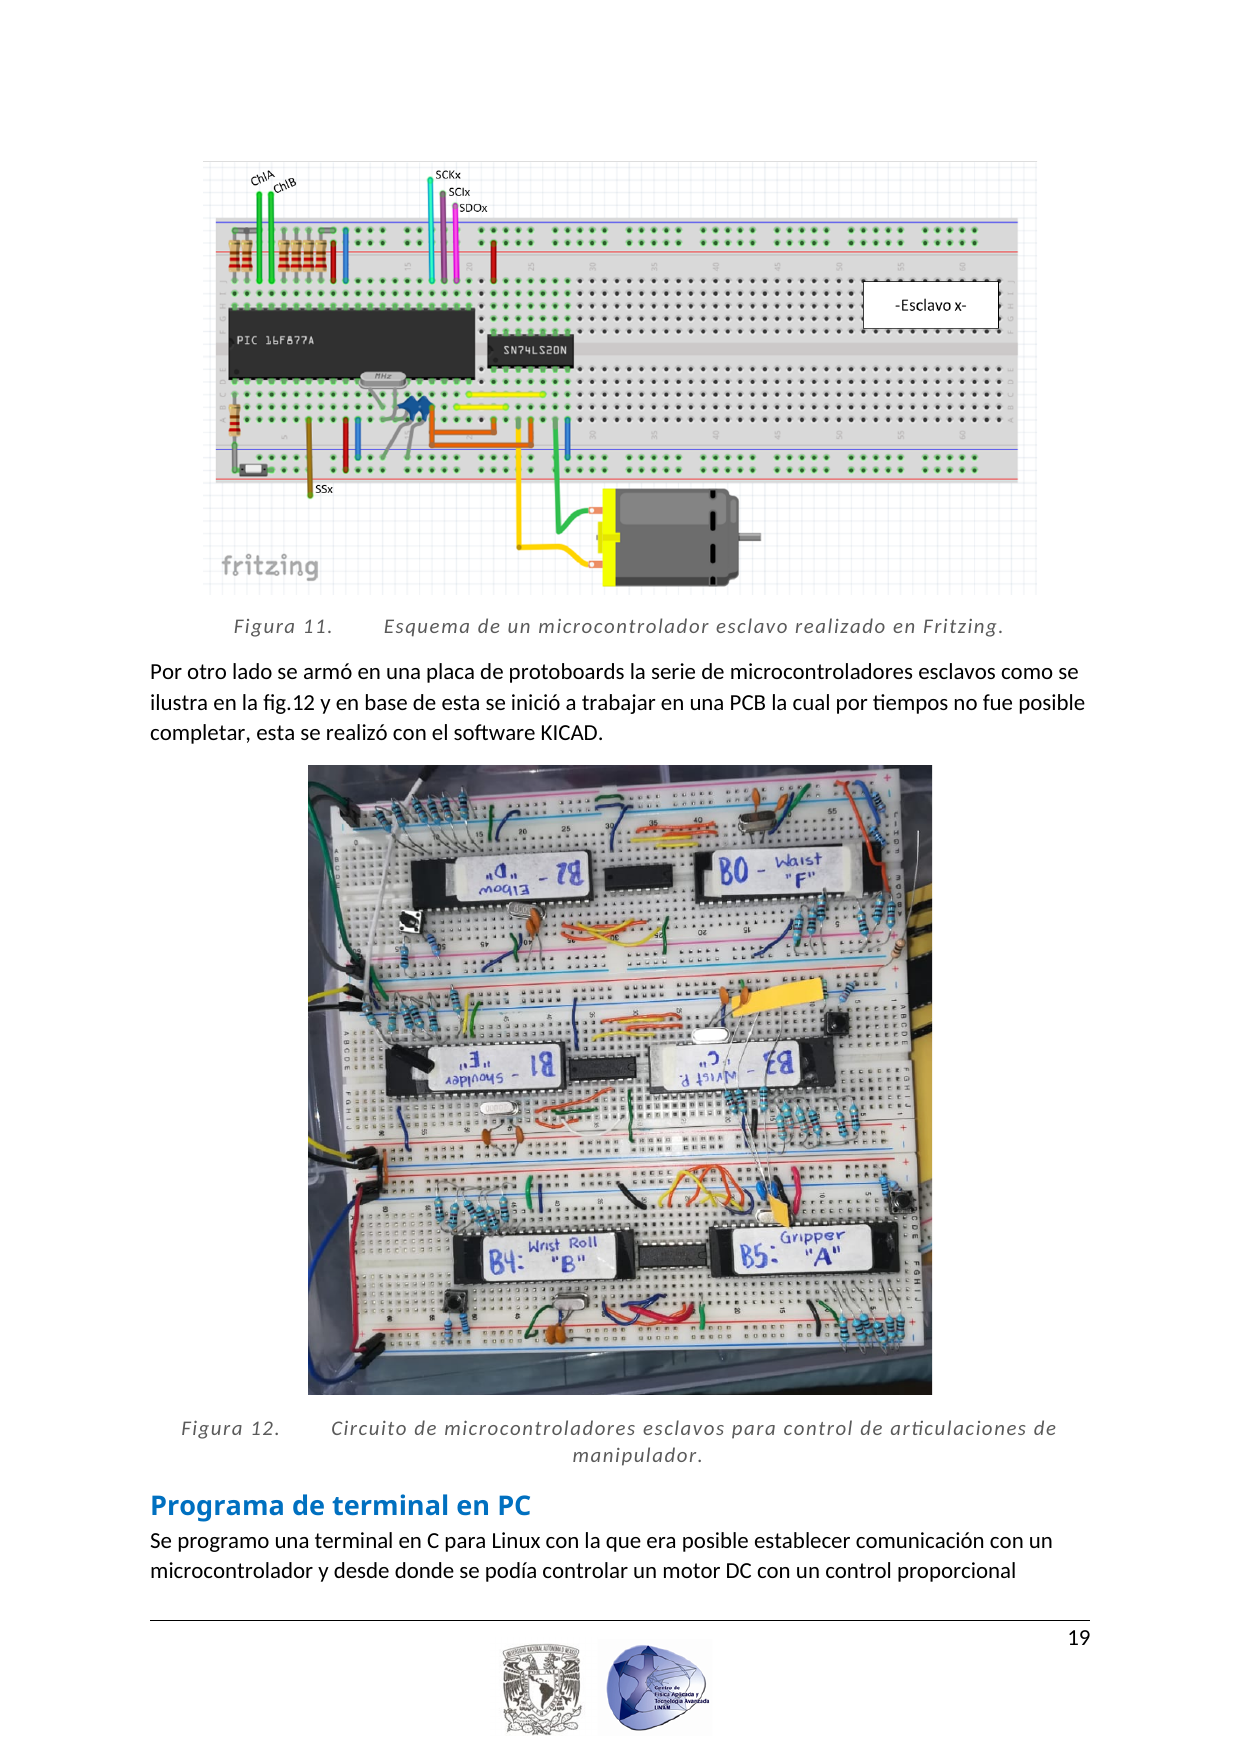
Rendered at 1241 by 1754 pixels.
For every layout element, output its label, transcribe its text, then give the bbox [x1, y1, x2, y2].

text Por otro lado se armó en una placa de protoboards la serie de microcontroladores esclavos como se ilustra en la fig.12 y en base de esta se inició a trabajar en una PCB la cual por tiempos no fue posible completar, esta se realizó con el software KICAD. [150, 657, 1090, 746]
picture [203, 150, 1038, 595]
picture [489, 1637, 713, 1736]
subtitle Esquema de un microcontrolador esclavo realizado en Fritzing. [150, 613, 1090, 639]
picture [308, 765, 933, 1395]
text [150, 1526, 1090, 1584]
subtitle Circuito de microcontroladores esclavos para control de articulaciones de manipulador. [150, 1415, 1090, 1468]
subtitle Programa de terminal en PC [150, 1486, 1090, 1523]
